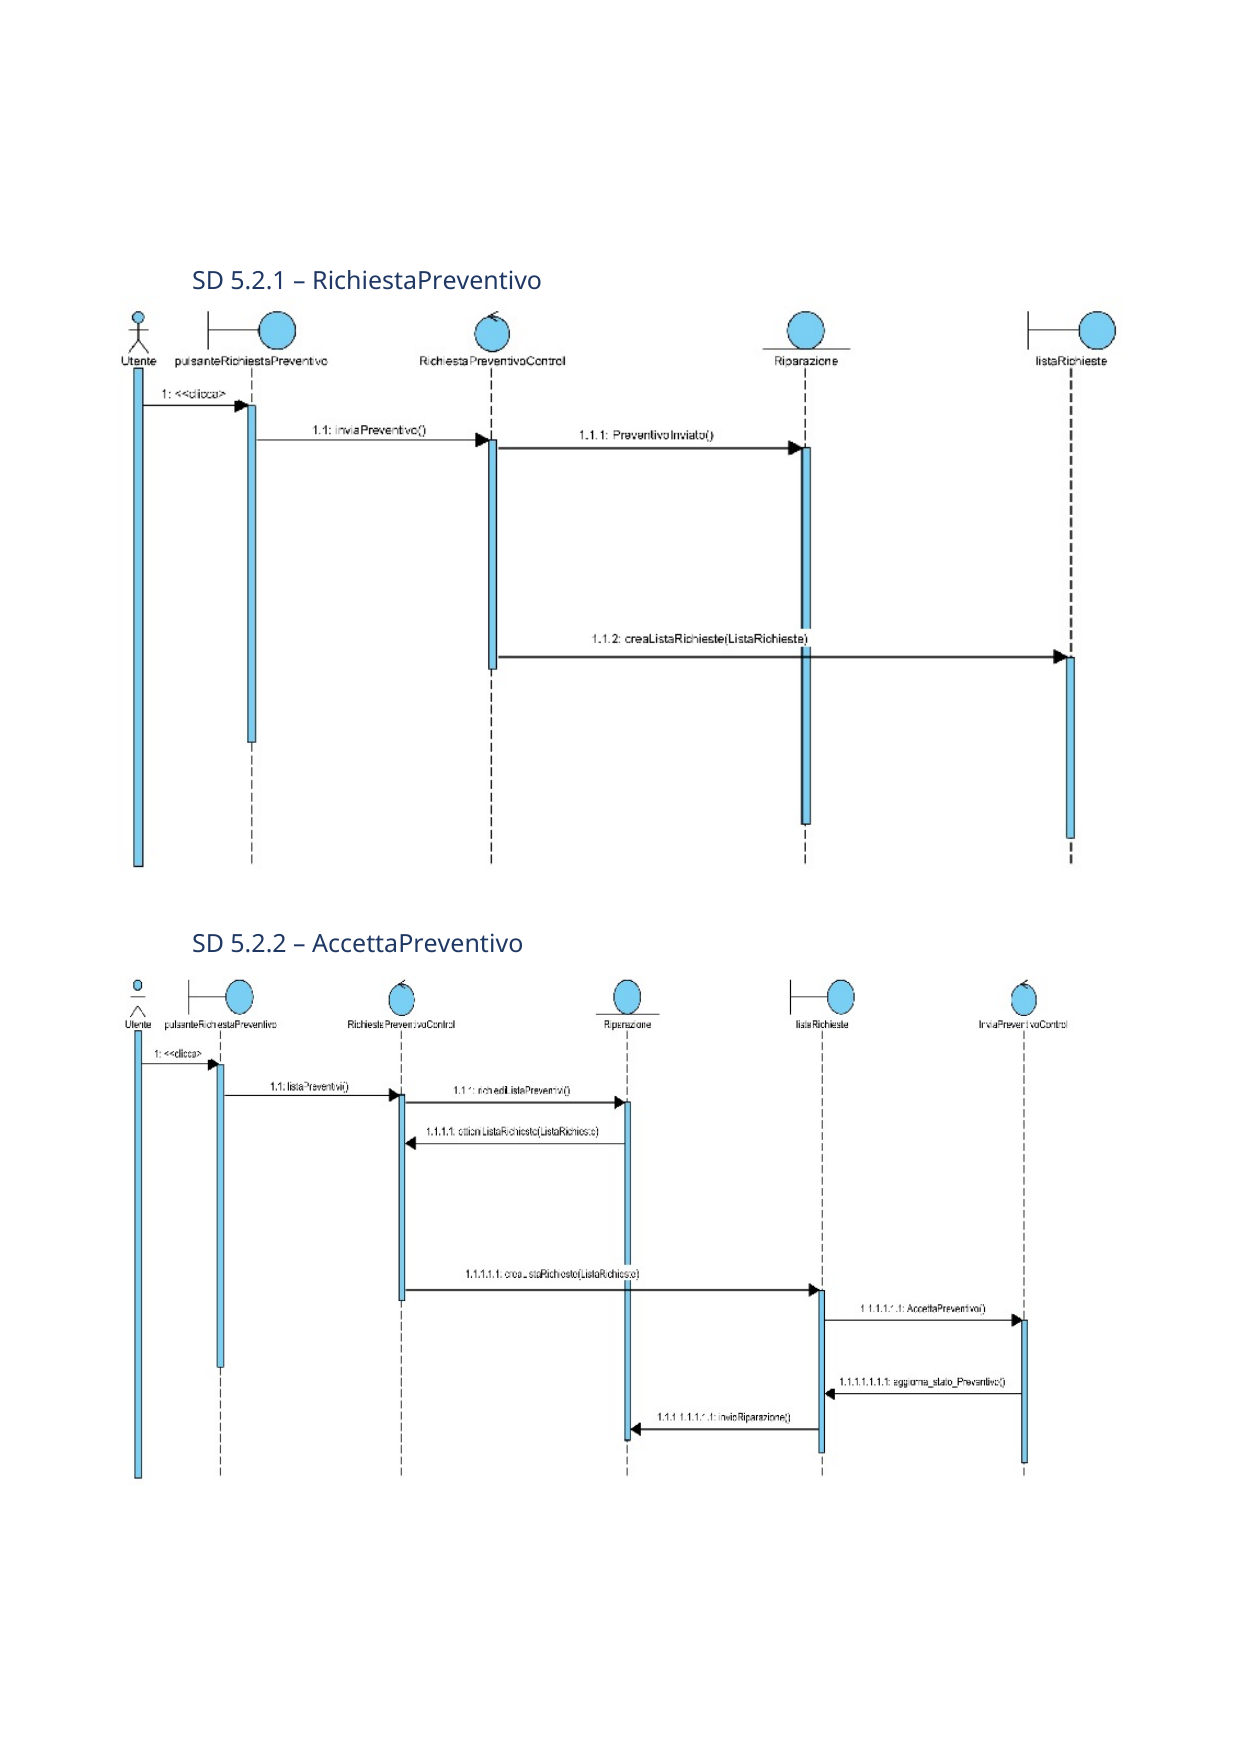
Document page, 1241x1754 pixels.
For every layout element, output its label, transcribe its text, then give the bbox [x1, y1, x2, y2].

picture [118, 296, 1134, 921]
picture [118, 959, 1075, 1494]
subtitle SD 5.2.2 – AccettaPreventivo [118, 925, 1122, 959]
subtitle SD 5.2.1 – RichiestaPreventivo [118, 262, 1122, 296]
